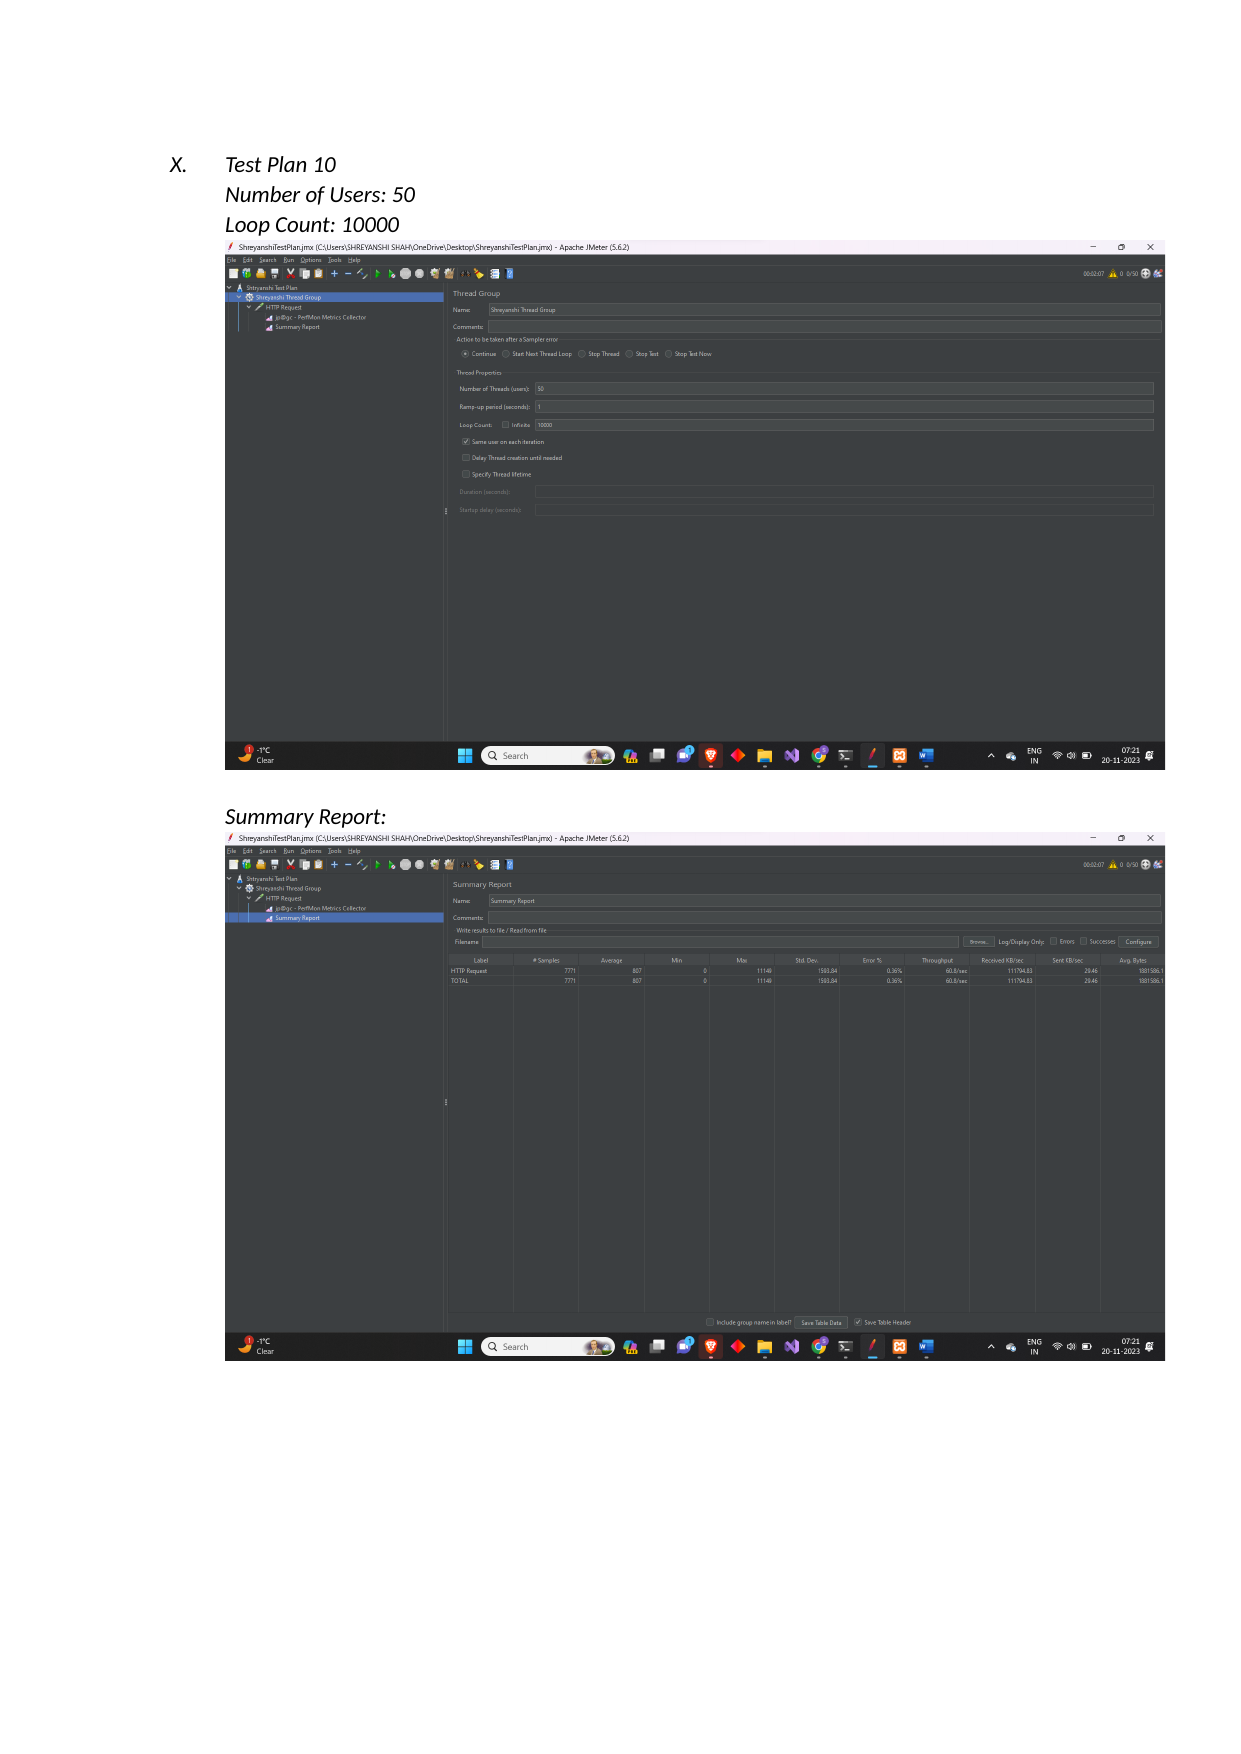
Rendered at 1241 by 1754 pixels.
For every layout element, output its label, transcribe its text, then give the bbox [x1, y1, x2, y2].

list Test Plan 10 [187, 150, 1090, 178]
picture [225, 240, 1166, 770]
list Summary Report: [225, 802, 1090, 830]
list Number of Users: 50 [225, 180, 1090, 208]
picture [225, 832, 1166, 1361]
list Loop Count: 10000 [225, 210, 1090, 238]
